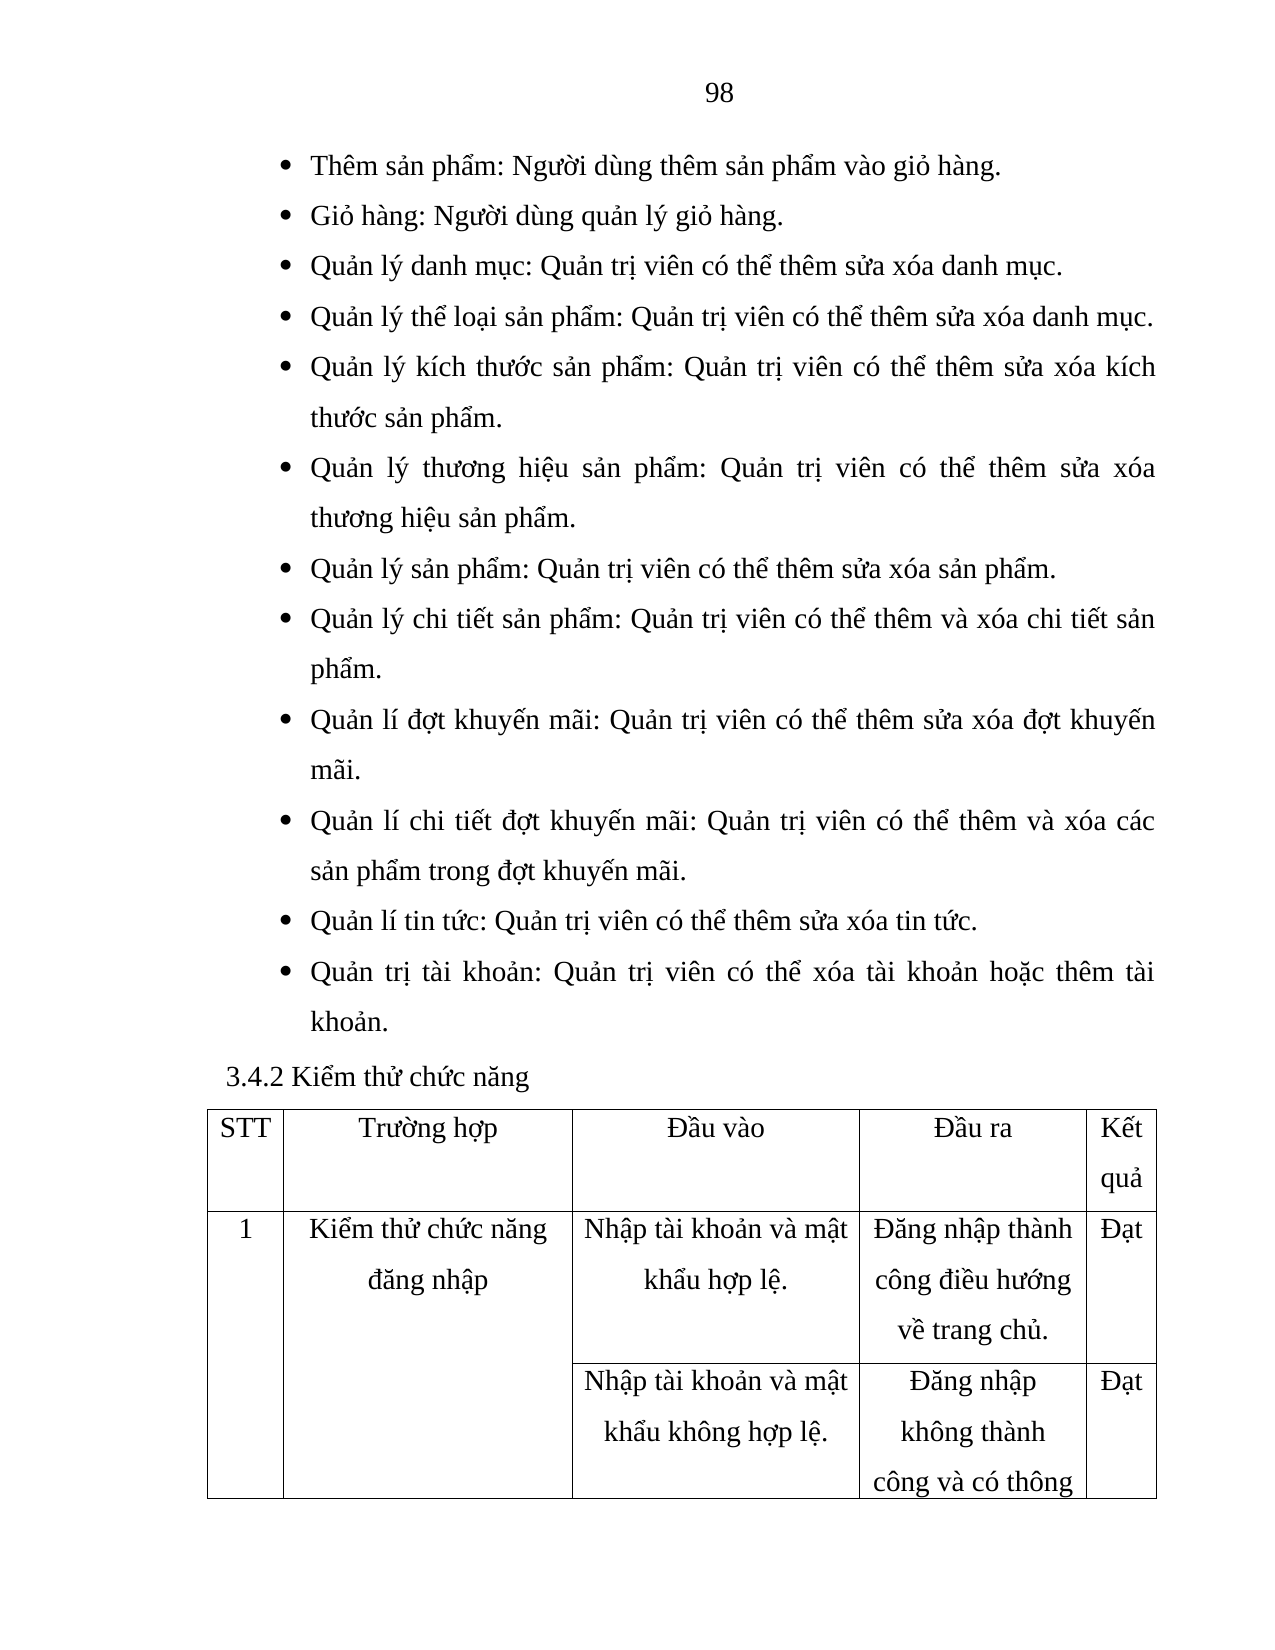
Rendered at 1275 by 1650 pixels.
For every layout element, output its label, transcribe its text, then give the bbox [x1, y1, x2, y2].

list Quản lý kích thước sản phẩm: Quản trị viên có thể thêm sửa xóa kích thước sản phẩm. [281, 349, 1157, 433]
table_cell Nhập tài khoản và mật khẩu hợp lệ. [573, 1212, 859, 1362]
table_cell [860, 1364, 1086, 1498]
table_cell Đạt [1087, 1212, 1156, 1362]
table_cell Đăng nhập thành công điều hướng về trang chủ. [860, 1212, 1086, 1362]
list Thêm sản phẩm: Người dùng thêm sản phẩm vào giỏ hàng. [281, 148, 1157, 181]
list Quản lý danh mục: Quản trị viên có thể thêm sửa xóa danh mục. [281, 248, 1157, 282]
table_header Trường hợp [284, 1110, 572, 1211]
list Quản lí tin tức: Quản trị viên có thể thêm sửa xóa tin tức. [281, 903, 1157, 937]
list Quản lý sản phẩm: Quản trị viên có thể thêm sửa xóa sản phẩm. [281, 551, 1157, 584]
table_header Đầu ra [860, 1110, 1086, 1211]
table_header Kết quả [1087, 1110, 1156, 1211]
table_header Đầu vào [573, 1110, 859, 1211]
list Quản lý thương hiệu sản phẩm: Quản trị viên có thể thêm sửa xóa thương hiệu sản phẩm. [281, 450, 1157, 534]
table_cell Kiểm thử chức năng đăng nhập [284, 1212, 572, 1498]
subtitle 3.4.2 Kiểm thử chức năng [226, 1059, 1157, 1092]
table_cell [573, 1364, 859, 1498]
table_header STT [208, 1110, 283, 1211]
list Quản lý chi tiết sản phẩm: Quản trị viên có thể thêm và xóa chi tiết sản phẩm. [281, 601, 1157, 685]
table_cell Đạt [1087, 1364, 1156, 1498]
table_cell 1 [208, 1212, 283, 1498]
list Quản trị tài khoản: Quản trị viên có thể xóa tài khoản hoặc thêm tài khoản. [281, 954, 1157, 1038]
list Quản lí chi tiết đợt khuyến mãi: Quản trị viên có thể thêm và xóa các sản phẩm trong đợt khuyến mãi. [281, 803, 1157, 887]
list Quản lý thể loại sản phẩm: Quản trị viên có thể thêm sửa xóa danh mục. [281, 299, 1157, 333]
list Quản lí đợt khuyến mãi: Quản trị viên có thể thêm sửa xóa đợt khuyến mãi. [281, 702, 1157, 786]
list Giỏ hàng: Người dùng quản lý giỏ hàng. [281, 198, 1157, 232]
